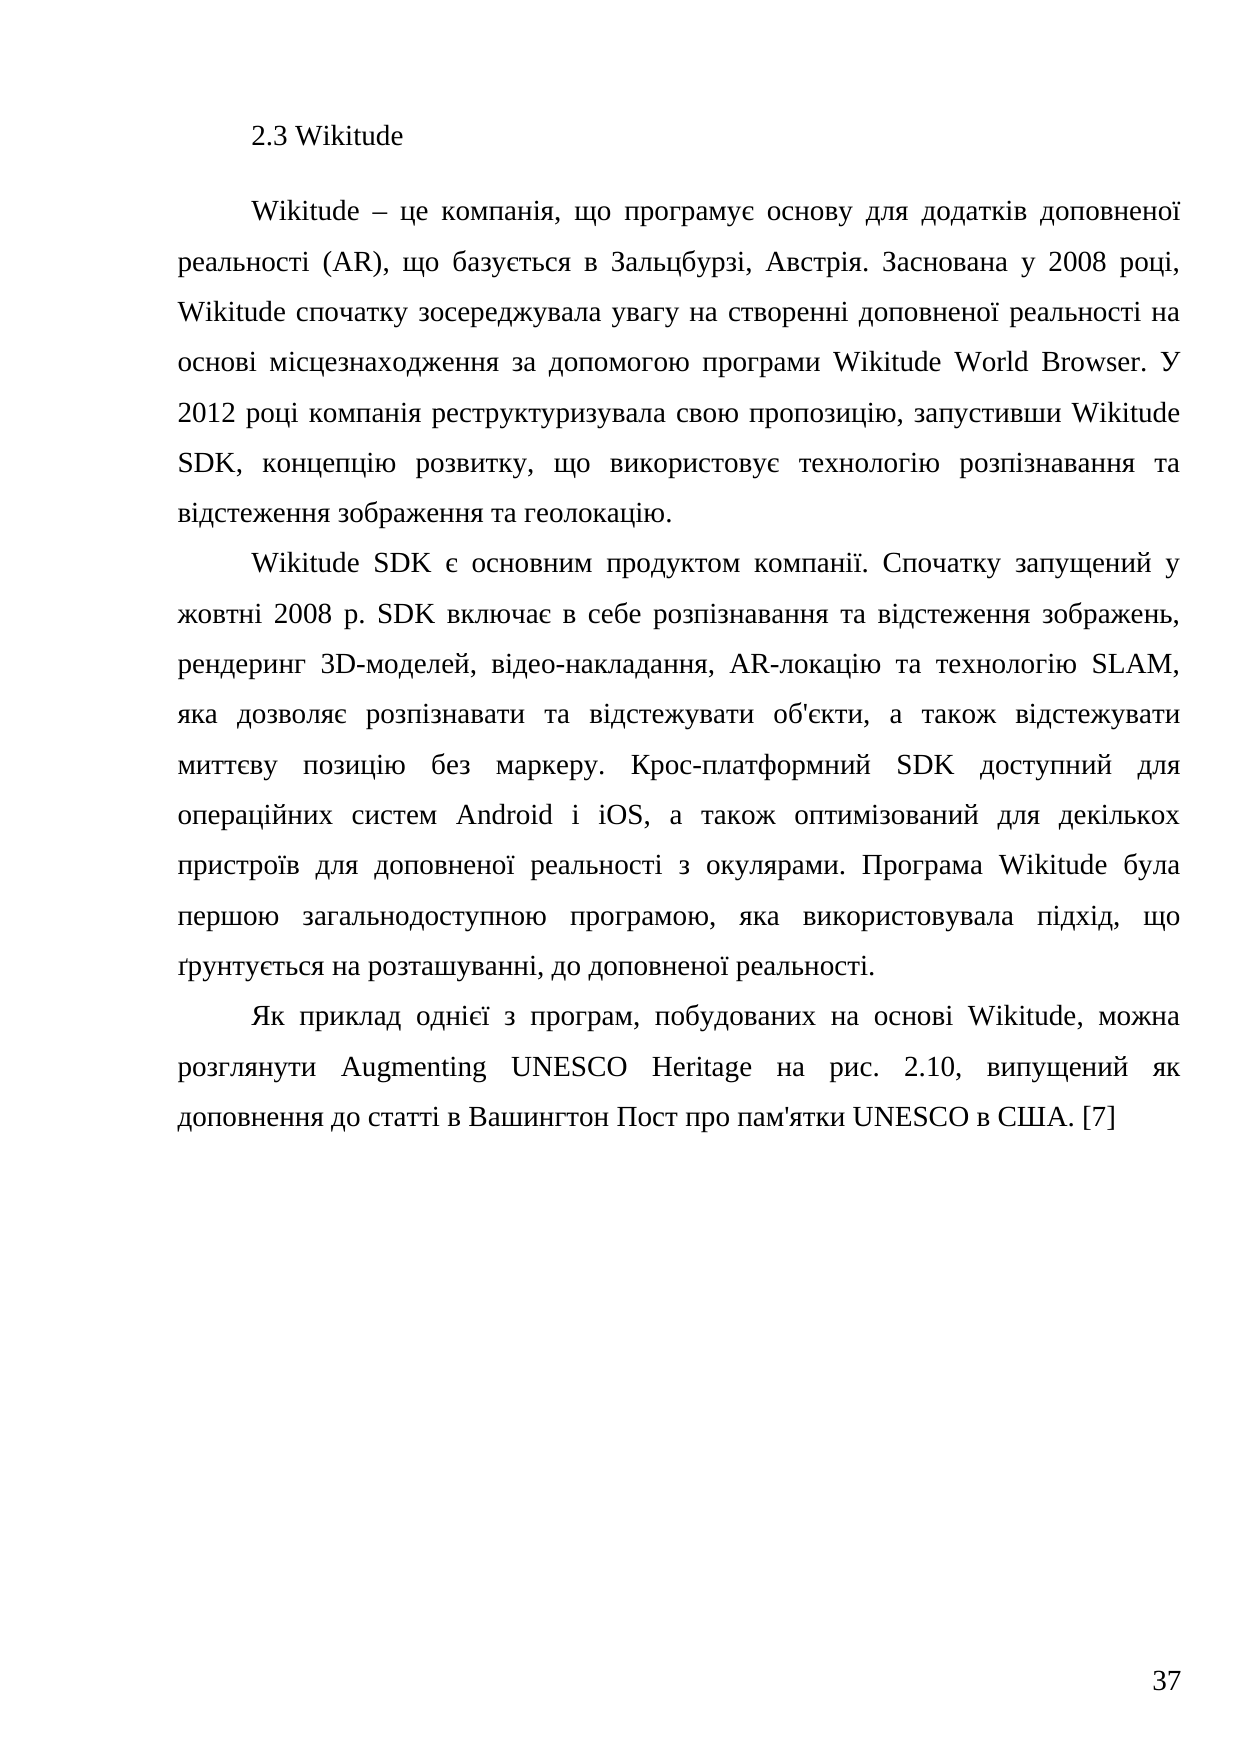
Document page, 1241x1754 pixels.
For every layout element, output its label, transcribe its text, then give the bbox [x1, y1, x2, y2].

text Як приклад однієї з програм, побудованих на основі Wikitude, можна розглянути Augmenting UNESCO Heritage на рис. 2.10, випущений як доповнення до статті в Вашингтон Пост про пам'ятки UNESCO в США. [7] [177, 998, 1181, 1133]
text Wikitude SDK є основним продуктом компанії. Спочатку запущений у жовтні 2008 р. SDK включає в себе розпізнавання та відстеження зображень, рендеринг 3D-моделей, відео-накладання, AR-локацію та технологію SLAM, яка дозволяє розпізнавати та відстежувати об'єкти, а також відстежувати миттєву позицію без маркеру. Крос-платформний SDK доступний для операційних систем Android і iOS, а також оптимізований для декількох пристроїв для доповненої реальності з окулярами. Програма Wikitude була першою загальнодоступною програмою, яка використовувала підхід, що ґрунтується на розташуванні, до доповненої реальності. [177, 546, 1181, 982]
text Wikitude – це компанія, що програмує основу для додатків доповненої реальності (AR), що базується в Зальцбурзі, Австрія. Заснована у 2008 році, Wikitude спочатку зосереджувала увагу на створенні доповненої реальності на основі місцезнаходження за допомогою програми Wikitude World Browser. У 2012 році компанія реструктуризувала свою пропозицію, запустивши Wikitude SDK, концепцію розвитку, що використовує технологію розпізнавання та відстеження зображення та геолокацію. [177, 193, 1181, 529]
subtitle 2.3 Wikitude [177, 118, 1181, 152]
